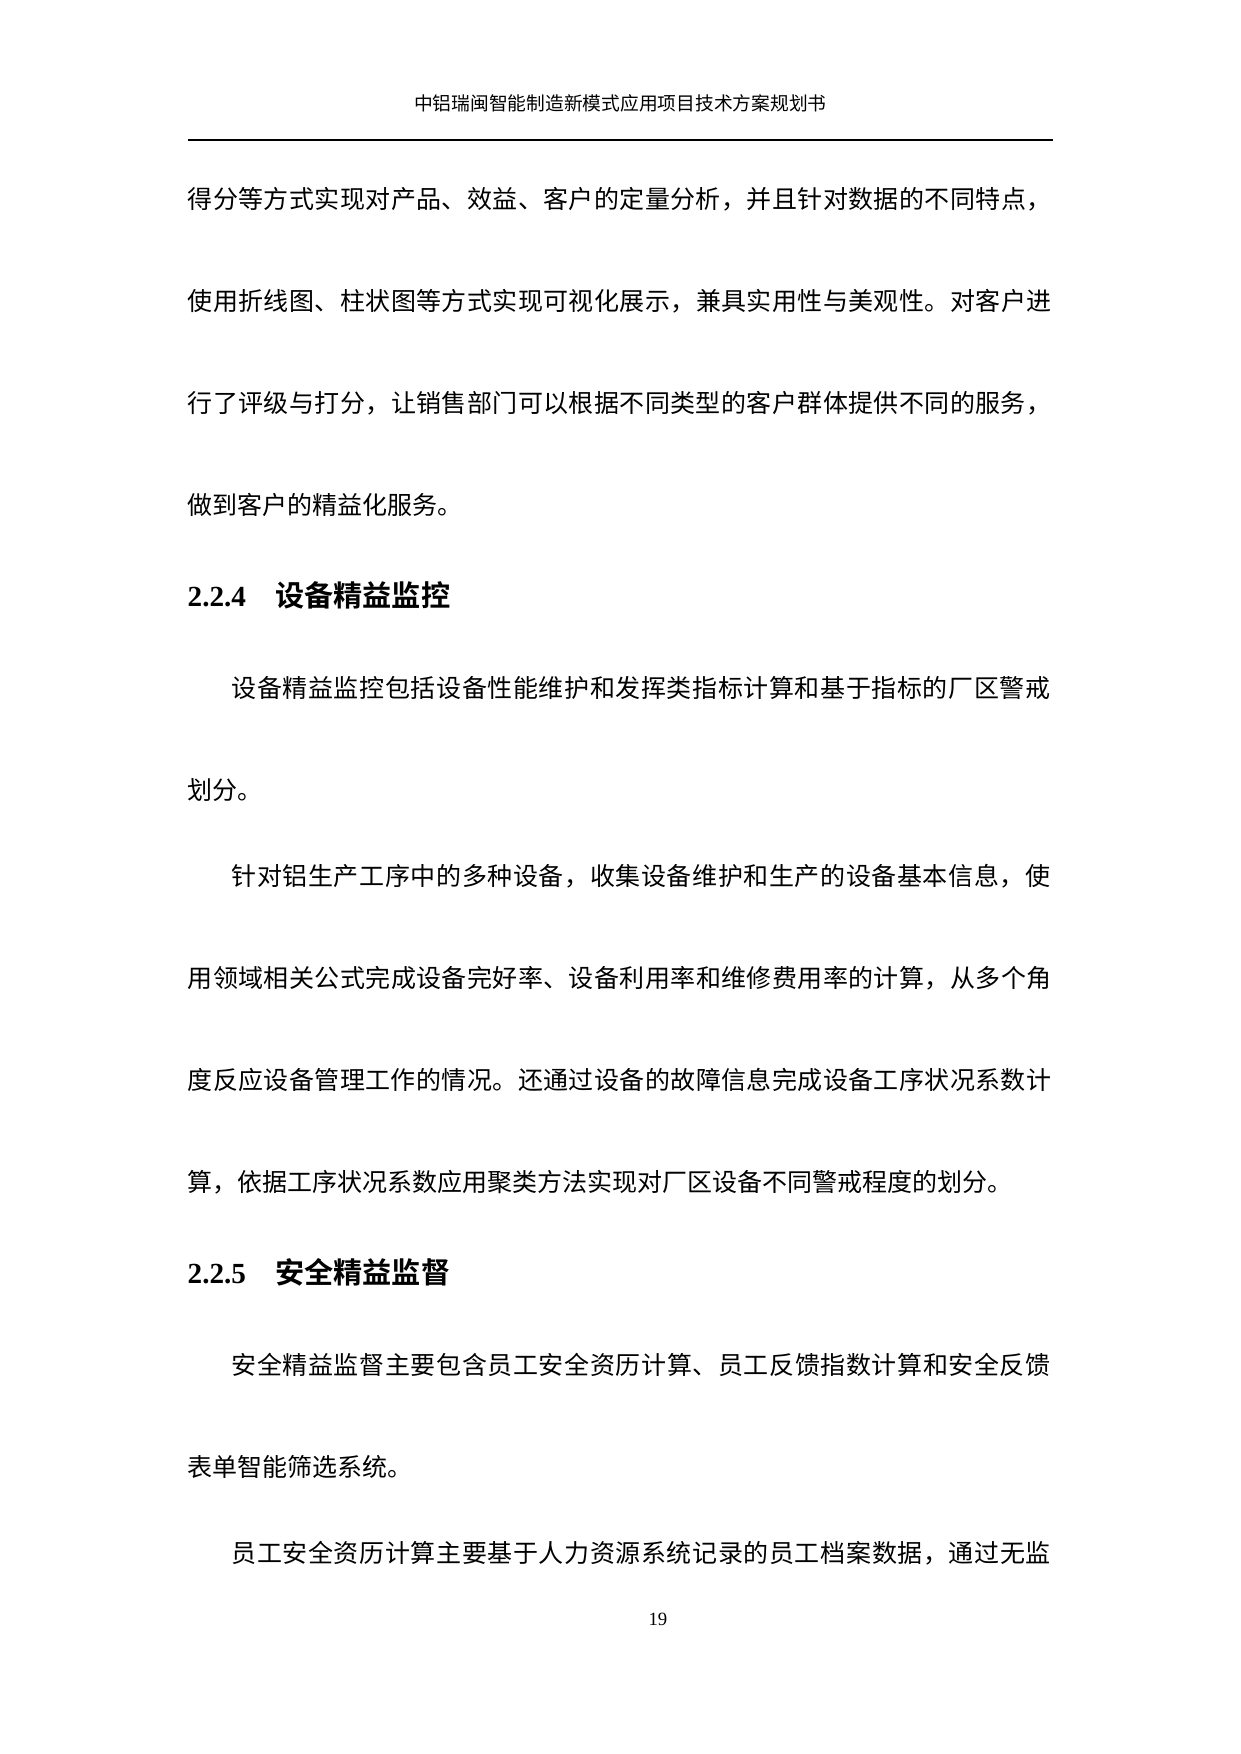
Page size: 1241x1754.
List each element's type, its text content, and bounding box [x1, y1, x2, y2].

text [187, 164, 1053, 537]
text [187, 1518, 1053, 1586]
text 针对铝生产工序中的多种设备，收集设备维护和生产的设备基本信息，使用领域相关公式完成设备完好率、设备利用率和维修费用率的计算，从多个角度反应设备管理工作的情况。还通过设备的故障信息完成设备工序状况系数计算，依据工序状况系数应用聚类方法实现对厂区设备不同警戒程度的划分。 [187, 841, 1053, 1214]
subtitle 安全精益监督 [187, 1249, 1053, 1292]
subtitle 设备精益监控 [187, 572, 1053, 615]
text 安全精益监督主要包含员工安全资历计算、员工反馈指数计算和安全反馈表单智能筛选系统。 [187, 1330, 1053, 1500]
text 设备精益监控包括设备性能维护和发挥类指标计算和基于指标的厂区警戒划分。 [187, 653, 1053, 823]
